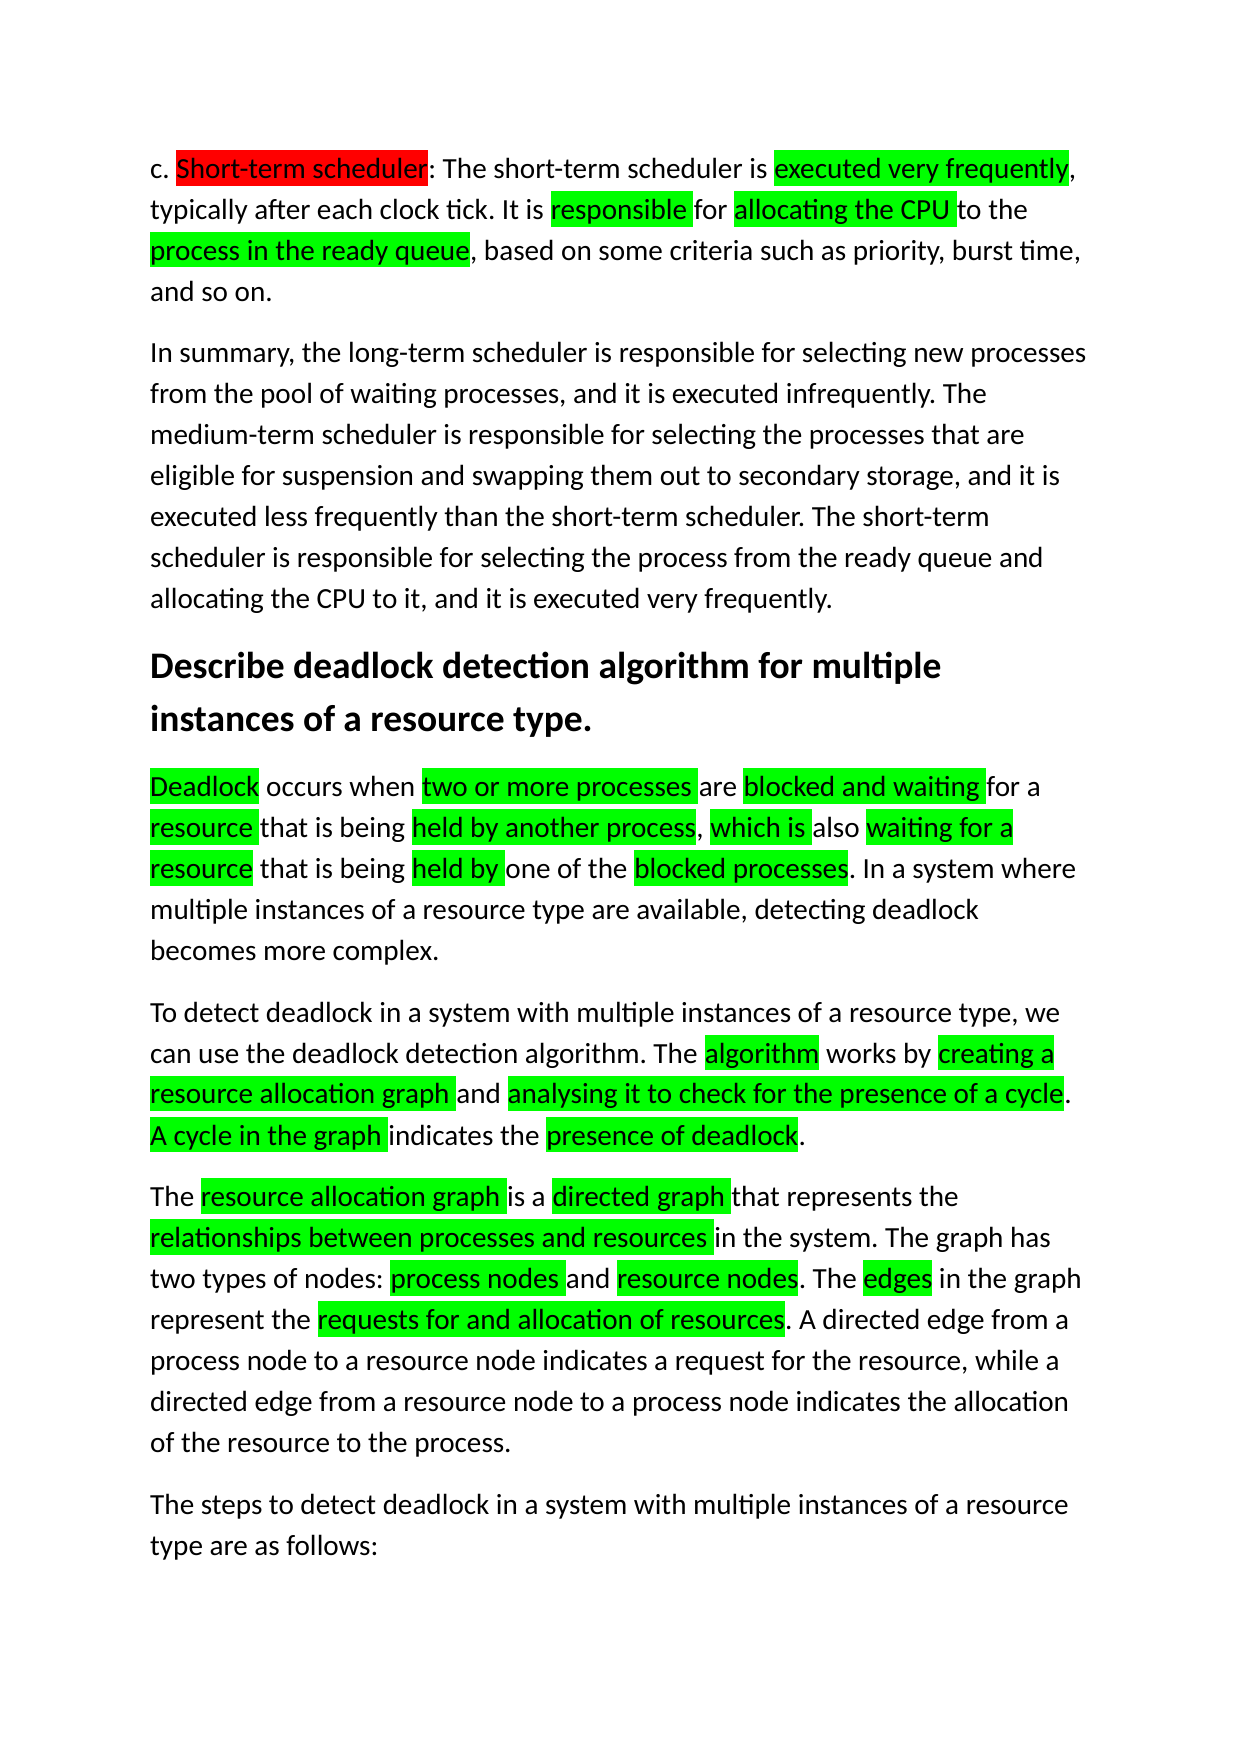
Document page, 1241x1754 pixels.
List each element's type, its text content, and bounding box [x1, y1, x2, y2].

text The resource allocation graph is a directed graph that represents the relationships between processes and resources in the system. The graph has two types of nodes: process nodes and resource nodes. The edges in the graph represent the requests for and allocation of resources. A directed edge from a process node to a resource node indicates a request for the resource, while a directed edge from a resource node to a process node indicates the allocation of the resource to the process. [150, 1178, 1090, 1459]
text Deadlock occurs when two or more processes are blocked and waiting for a resource that is being held by another process, which is also waiting for a resource that is being held by one of the blocked processes. In a system where multiple instances of a resource type are available, detecting deadlock becomes more complex. [150, 768, 1090, 968]
text Describe deadlock detection algorithm for multiple instances of a resource type. [150, 642, 1090, 741]
text To detect deadlock in a system with multiple instances of a resource type, we can use the deadlock detection algorithm. The algorithm works by creating a resource allocation graph and analysing it to check for the presence of a cycle. A cycle in the graph indicates the presence of deadlock. [150, 994, 1090, 1152]
text c. Short-term scheduler: The short-term scheduler is executed very frequently, typically after each clock tick. It is responsible for allocating the CPU to the process in the ready queue, based on some criteria such as priority, burst time, and so on. [150, 150, 1090, 308]
text The steps to detect deadlock in a system with multiple instances of a resource type are as follows: [150, 1486, 1090, 1562]
text In summary, the long-term scheduler is responsible for selecting new processes from the pool of waiting processes, and it is executed infrequently. The medium-term scheduler is responsible for selecting the processes that are eligible for suspension and swapping them out to secondary storage, and it is executed less frequently than the short-term scheduler. The short-term scheduler is responsible for selecting the process from the ready queue and allocating the CPU to it, and it is executed very frequently. [150, 334, 1090, 616]
